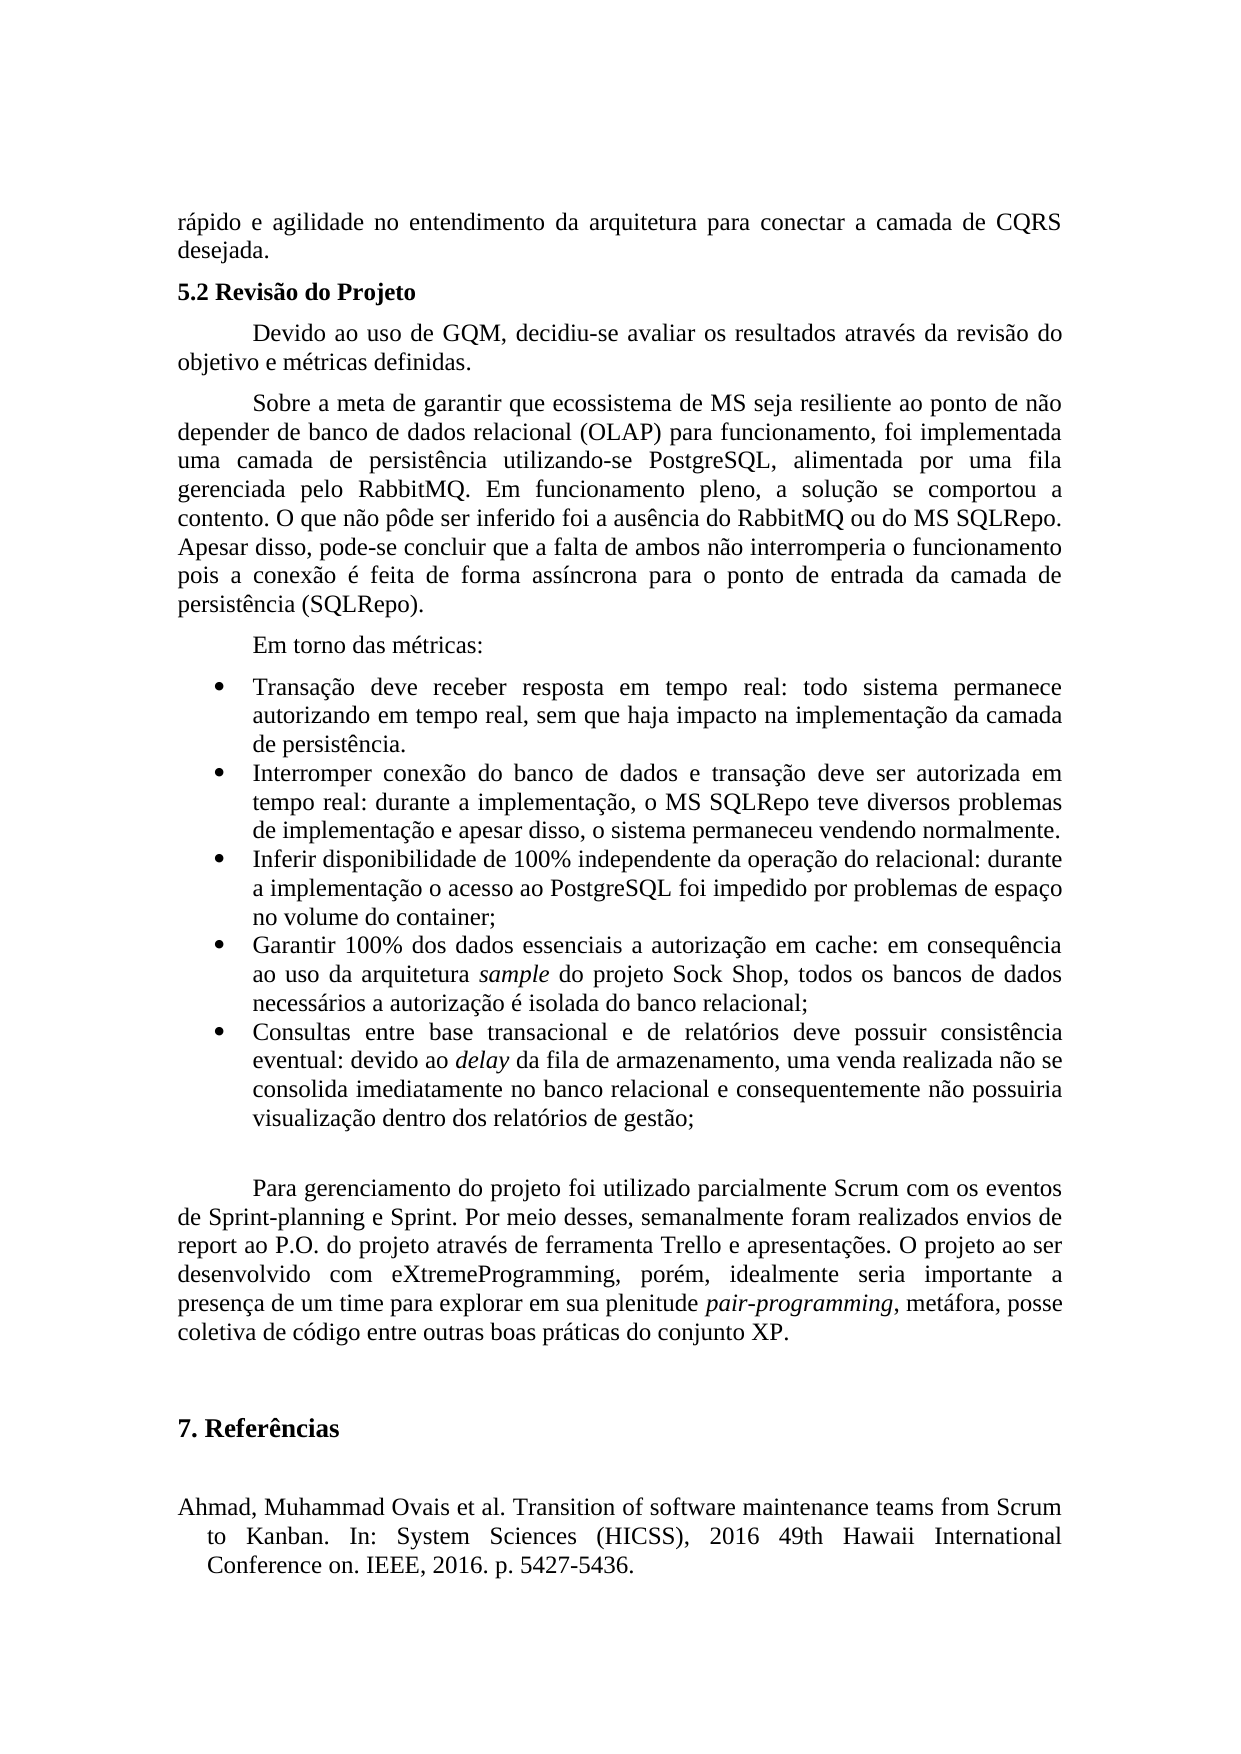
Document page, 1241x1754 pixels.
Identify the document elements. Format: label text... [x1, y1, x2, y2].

list Interromper conexão do banco de dados e transação deve ser autorizada em tempo real: durante a implementação, o MS SQLRepo teve diversos problemas de implementação e apesar disso, o sistema permaneceu vendendo normalmente. [215, 758, 1063, 844]
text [177, 207, 1063, 264]
text Em torno das métricas: [177, 631, 1063, 659]
text Ahmad, Muhammad Ovais et al. Transition of software maintenance teams from Scrum to Kanban. In: System Sciences (HICSS), 2016 49th Hawaii International Conference on. IEEE, 2016. p. 5427-5436. [177, 1492, 1063, 1579]
list Transação deve receber resposta em tempo real: todo sistema permanece autorizando em tempo real, sem que haja impacto na implementação da camada de persistência. [215, 672, 1063, 758]
list Inferir disponibilidade de 100% independente da operação do relacional: durante a implementação o acesso ao PostgreSQL foi impedido por problemas de espaço no volume do container; [215, 844, 1063, 931]
text Para gerenciamento do projeto foi utilizado parcialmente Scrum com os eventos de Sprint-planning e Sprint. Por meio desses, semanalmente foram realizados envios de report ao P.O. do projeto através de ferramenta Trello e apresentações. O projeto ao ser desenvolvido com eXtremeProgramming, porém, idealmente seria importante a presença de um time para explorar em sua plenitude pair-programming, metáfora, posse coletiva de código entre outras boas práticas do conjunto XP. [177, 1173, 1063, 1346]
list Consultas entre base transacional e de relatórios deve possuir consistência eventual: devido ao delay da fila de armazenamento, uma venda realizada não se consolida imediatamente no banco relacional e consequentemente não possuiria visualização dentro dos relatórios de gestão; [215, 1017, 1063, 1132]
text Devido ao uso de GQM, decidiu-se avaliar os resultados através da revisão do objetivo e métricas definidas. [177, 318, 1063, 376]
text Sobre a meta de garantir que ecossistema de MS seja resiliente ao ponto de não depender de banco de dados relacional (OLAP) para funcionamento, foi implementada uma camada de persistência utilizando-se PostgreSQL, alimentada por uma fila gerenciada pelo RabbitMQ. Em funcionamento pleno, a solução se comportou a contento. O que não pôde ser inferido foi a ausência do RabbitMQ ou do MS SQLRepo. Apesar disso, pode-se concluir que a falta de ambos não interromperia o funcionamento pois a conexão é feita de forma assíncrona para o ponto de entrada da camada de persistência (SQLRepo). [177, 388, 1063, 618]
subtitle 7. Referências [177, 1412, 1063, 1443]
list Garantir 100% dos dados essenciais a autorização em cache: em consequência ao uso da arquitetura sample do projeto Sock Shop, todos os bancos de dados necessários a autorização é isolada do banco relacional; [215, 931, 1063, 1017]
text 5.2 Revisão do Projeto [177, 277, 1063, 306]
